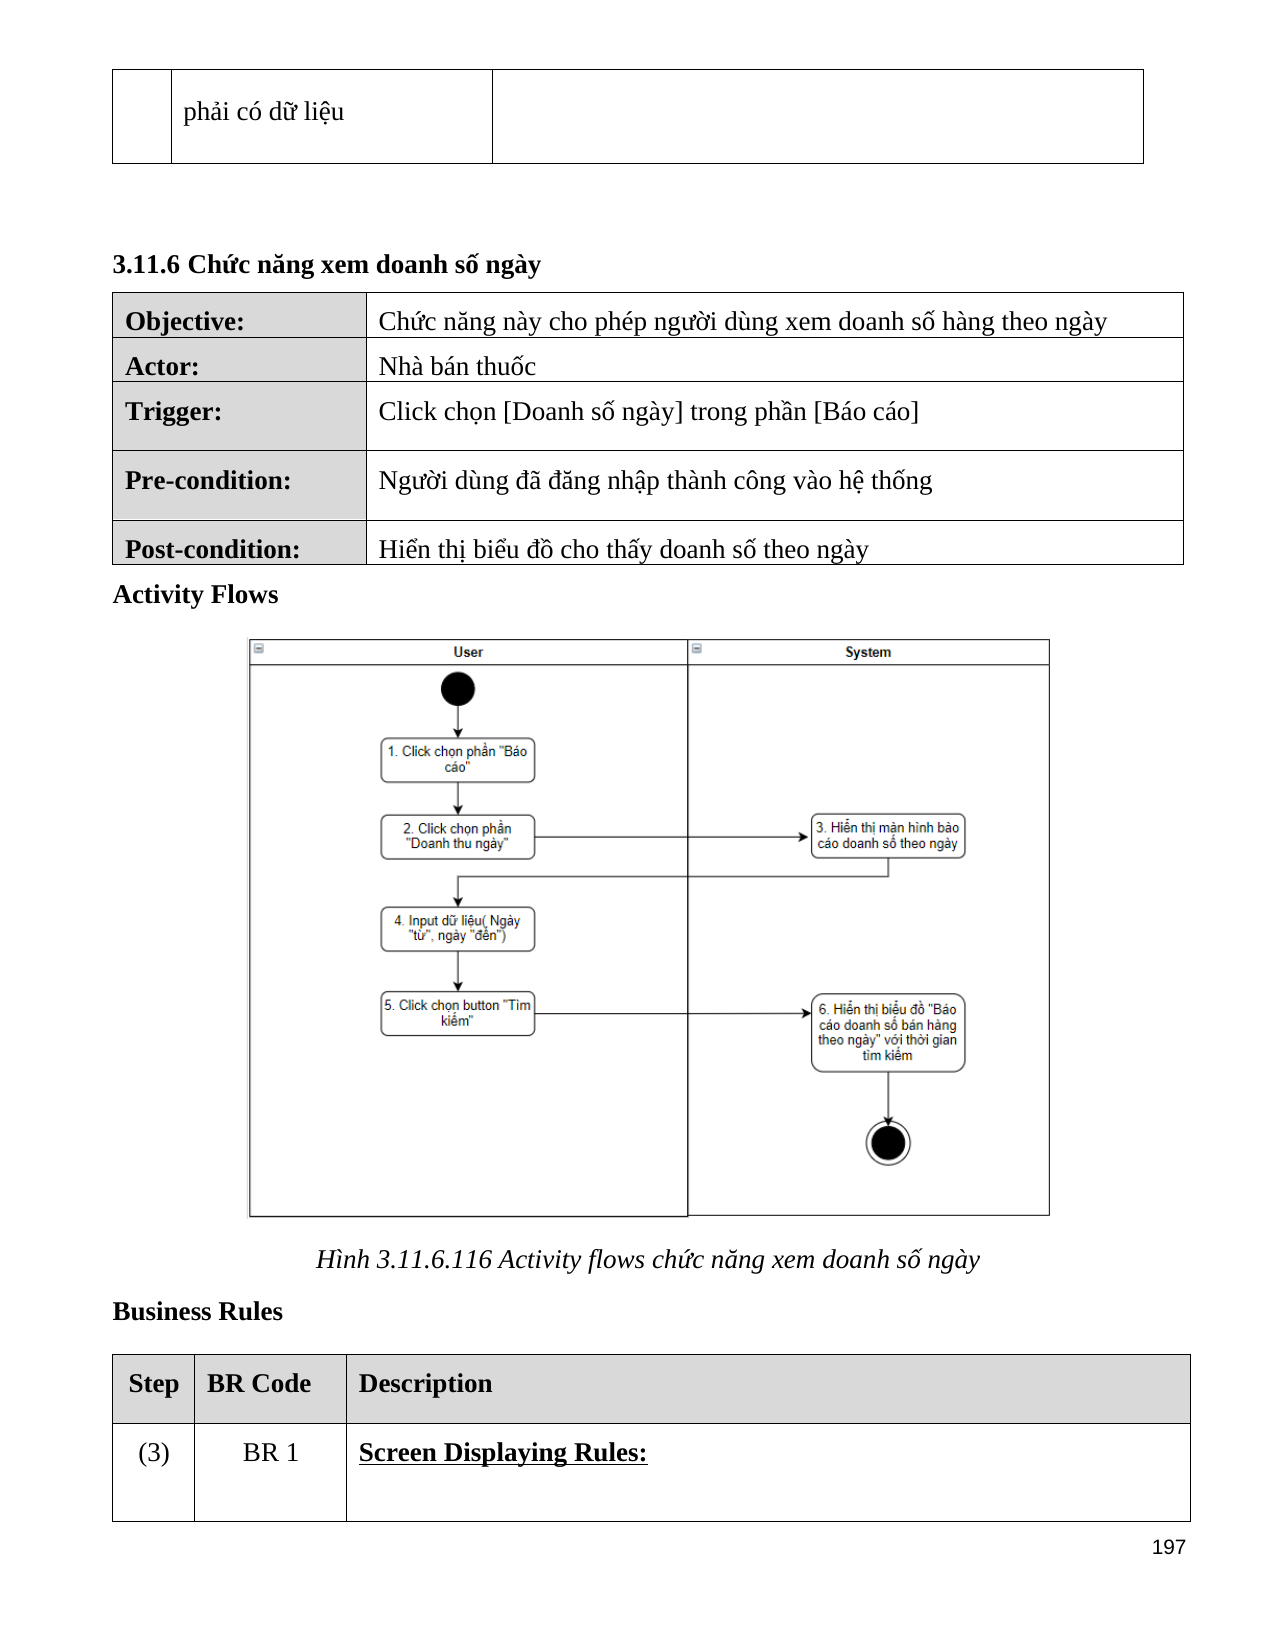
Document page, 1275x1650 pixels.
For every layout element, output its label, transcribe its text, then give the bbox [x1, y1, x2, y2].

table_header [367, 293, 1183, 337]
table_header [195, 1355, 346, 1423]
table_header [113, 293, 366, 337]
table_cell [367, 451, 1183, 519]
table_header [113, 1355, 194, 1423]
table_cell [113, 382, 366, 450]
subtitle Chức năng xem doanh số ngày [112, 248, 1186, 279]
text Business Rules [112, 1295, 1186, 1326]
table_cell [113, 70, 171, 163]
picture [246, 637, 1052, 1219]
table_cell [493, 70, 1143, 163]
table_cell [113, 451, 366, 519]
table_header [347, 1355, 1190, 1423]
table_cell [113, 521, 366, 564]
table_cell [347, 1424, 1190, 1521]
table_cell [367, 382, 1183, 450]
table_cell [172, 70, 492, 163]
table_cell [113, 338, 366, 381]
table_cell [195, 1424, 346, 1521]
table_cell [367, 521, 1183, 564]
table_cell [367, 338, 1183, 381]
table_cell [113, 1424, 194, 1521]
text Activity Flows [112, 578, 1186, 609]
